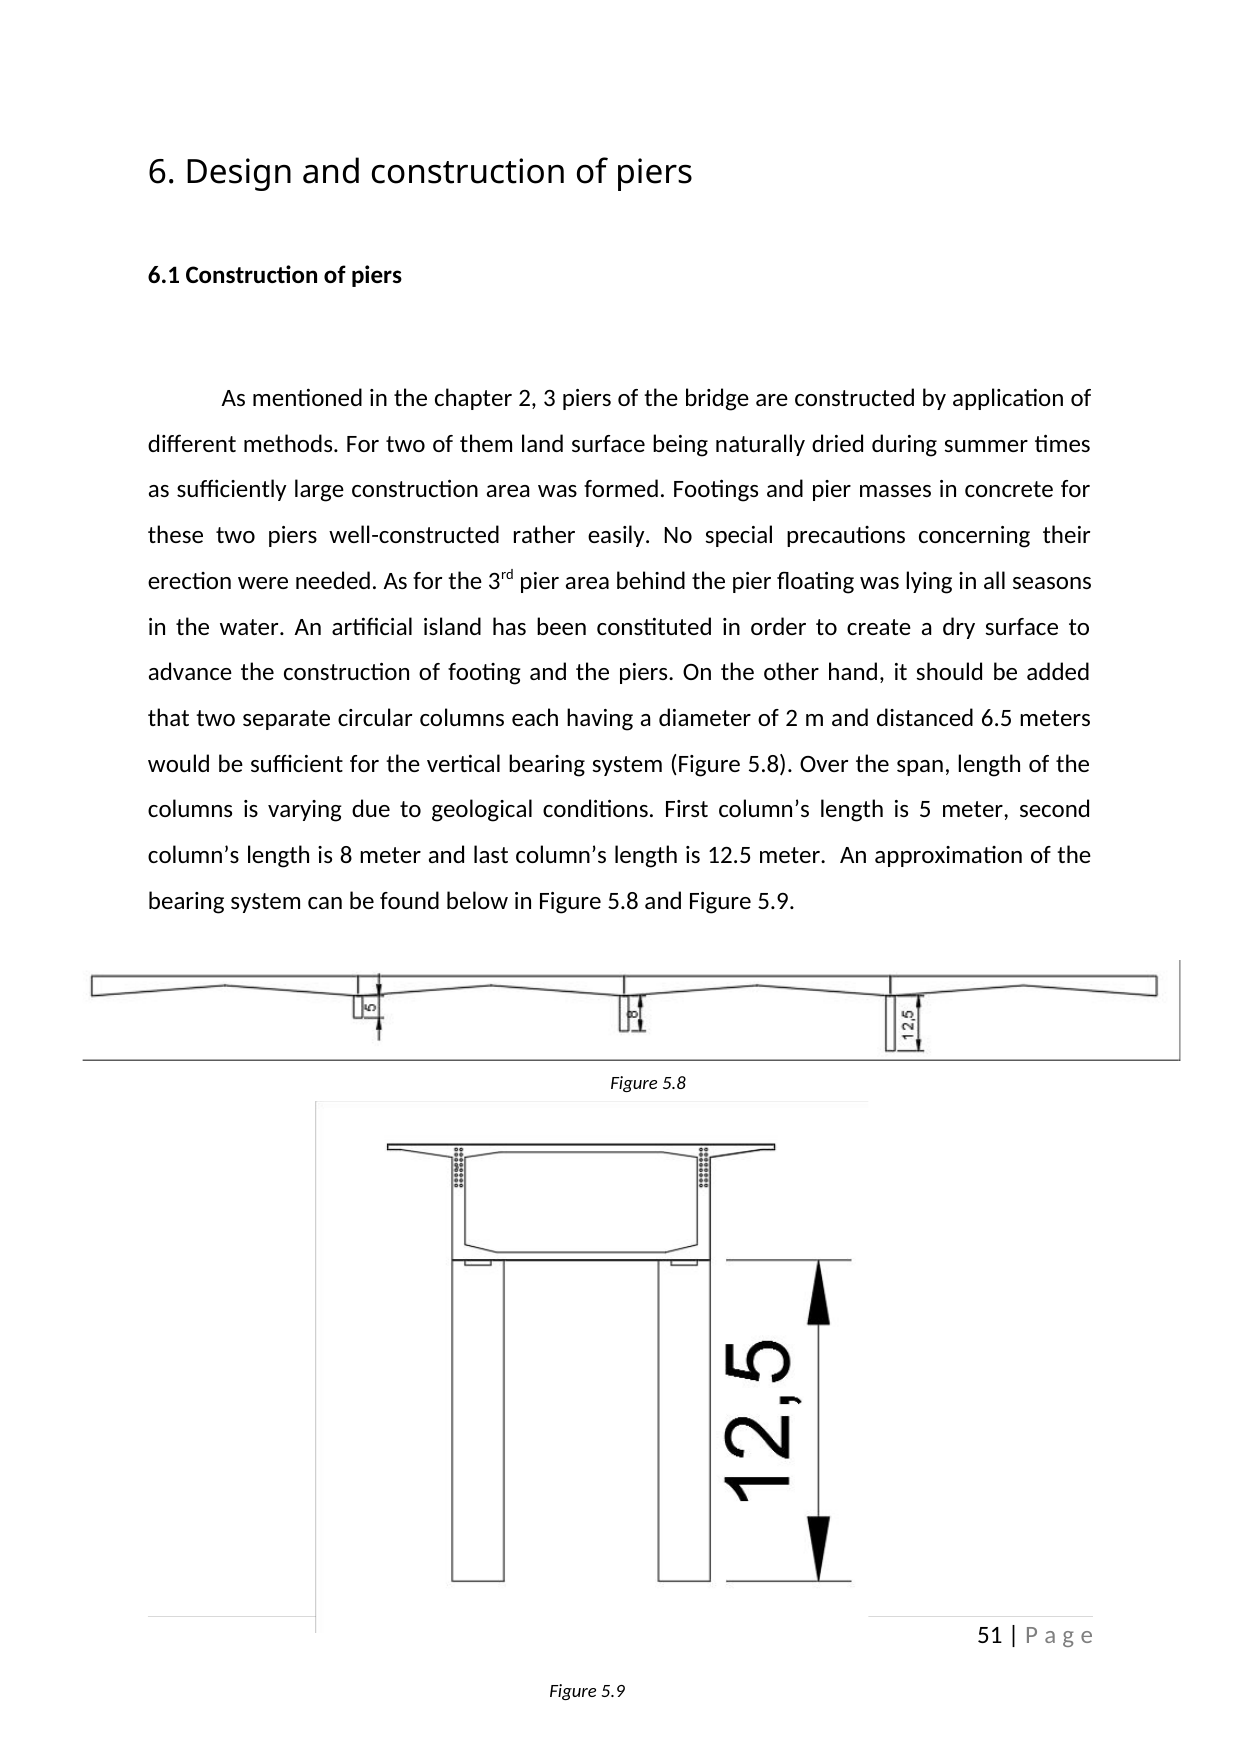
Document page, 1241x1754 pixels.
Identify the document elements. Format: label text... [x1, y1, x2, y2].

picture [82, 960, 1181, 1061]
text 6.1 Construction of piers [148, 259, 1093, 290]
text As mentioned in the chapter 2, 3 piers of the bridge are constructed by application of different methods. For two of them land surface being naturally dried during summer times as sufficiently large construction area was formed. Footings and pier masses in concrete for these two piers well-constructed rather easily. No special precautions concerning their erection were needed. As for the 3rd pier area behind the pier floating was lying in all seasons in the water. An artificial island has been constituted in order to create a dry surface to advance the construction of footing and the piers. On the other hand, it should be added that two separate circular columns each having a diameter of 2 m and distanced 6.5 meters would be sufficient for the vertical bearing system (Figure 5.8). Over the span, length of the columns is varying due to geological conditions. First column’s length is 5 meter, second column’s length is 8 meter and last column’s length is 12.5 meter. An approximation of the bearing system can be found below in Figure 5.8 and Figure 5.9. [148, 382, 1093, 916]
subtitle 6. Design and construction of piers [148, 148, 1093, 193]
picture [315, 1101, 869, 1633]
